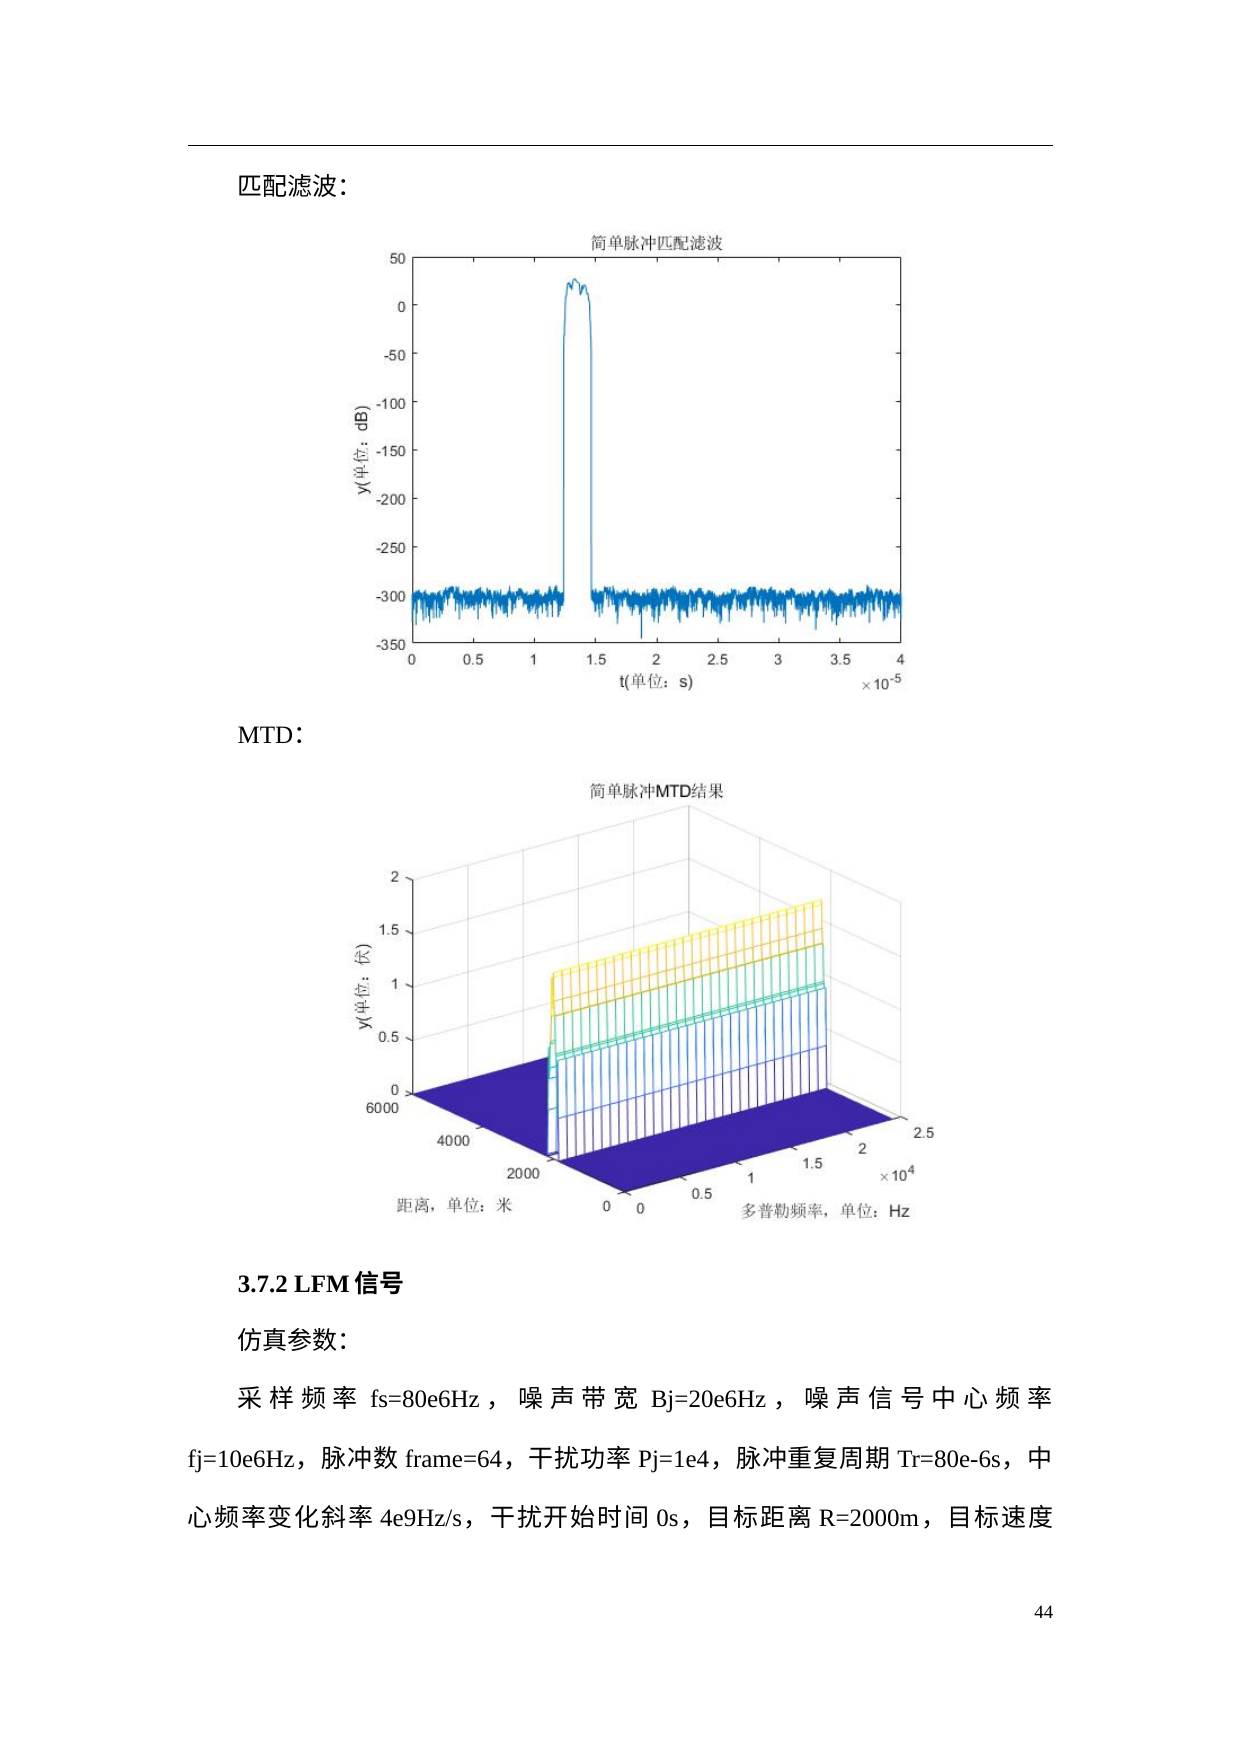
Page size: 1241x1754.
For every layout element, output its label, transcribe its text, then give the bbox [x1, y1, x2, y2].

subtitle 3.7.2 LFM信号 [187, 1261, 1053, 1301]
picture [330, 222, 961, 695]
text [187, 1377, 1053, 1536]
text MTD： [187, 713, 1053, 753]
text 仿真参数： [187, 1319, 1053, 1359]
text 匹配滤波： [187, 164, 1053, 204]
picture [330, 770, 961, 1244]
